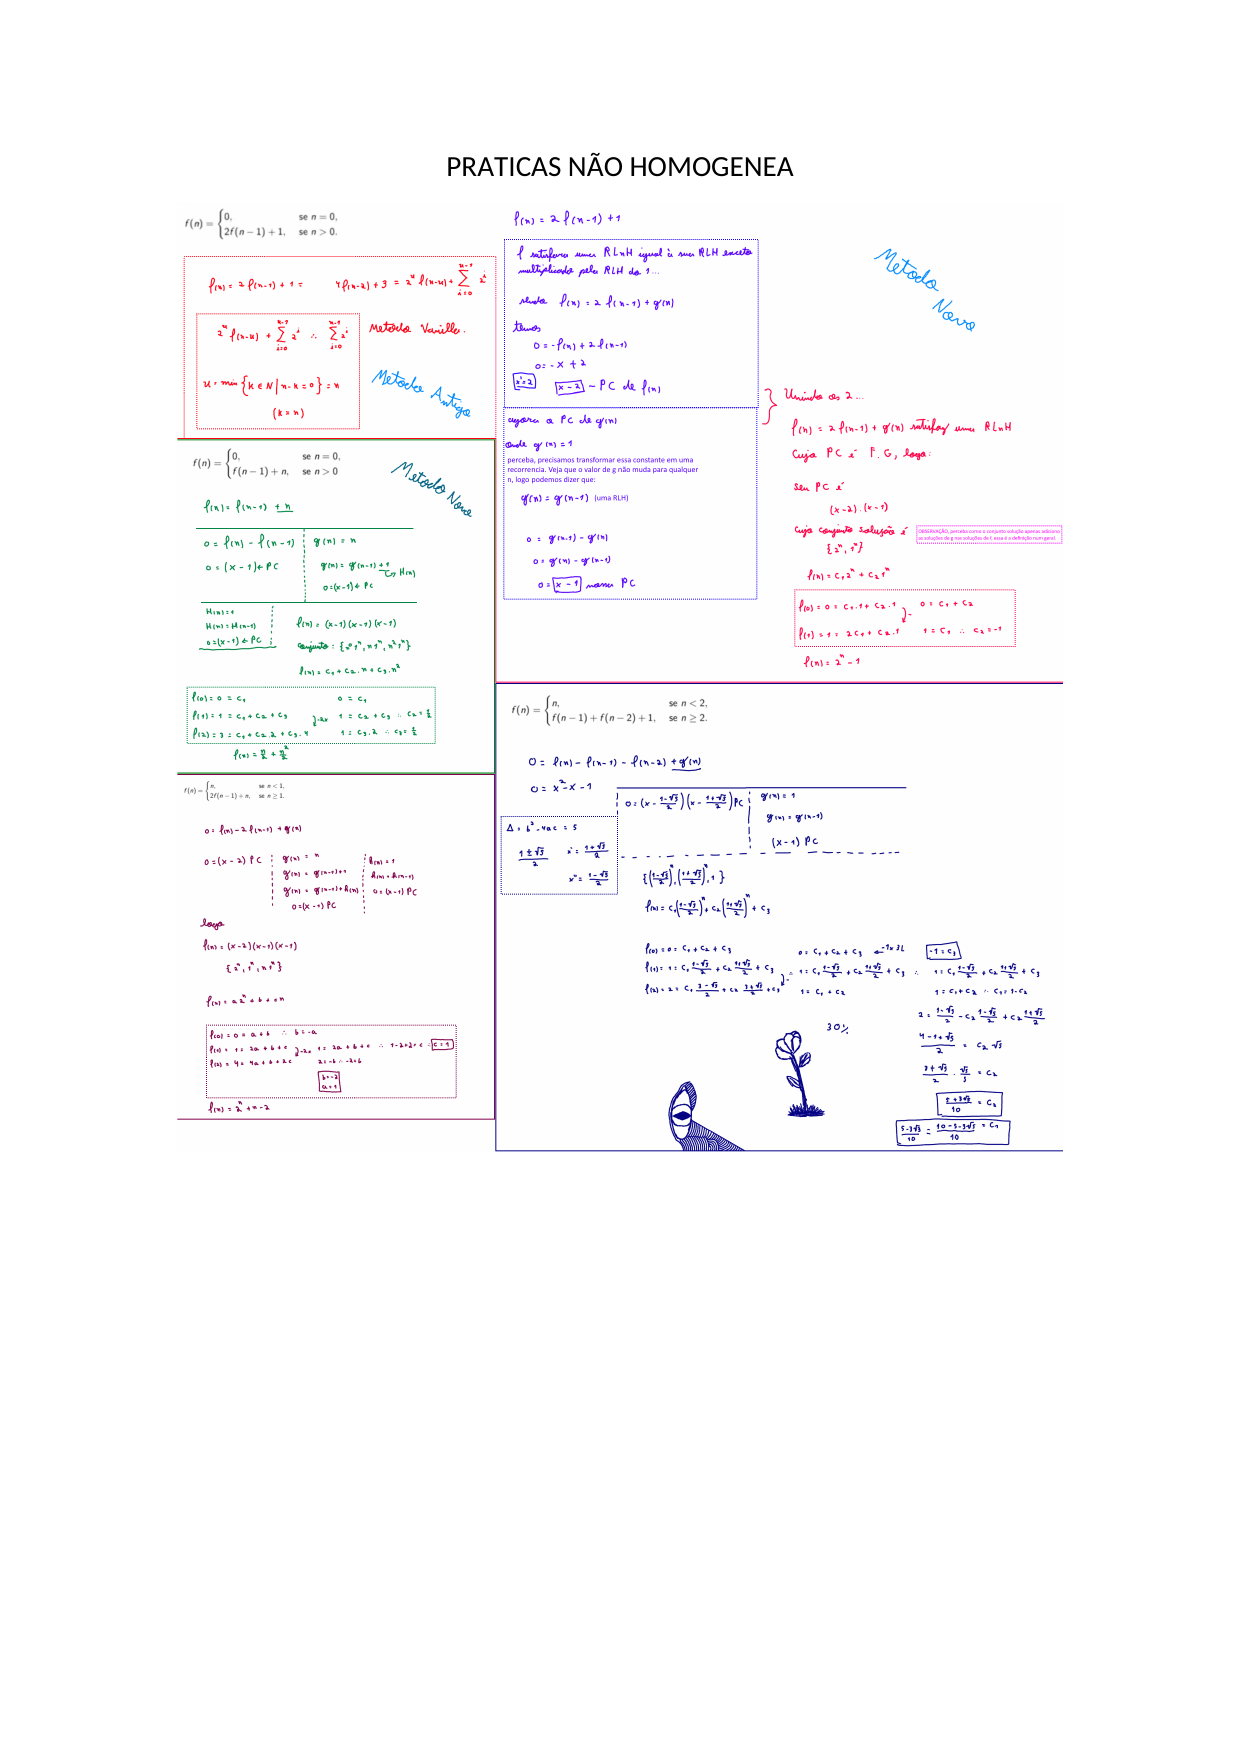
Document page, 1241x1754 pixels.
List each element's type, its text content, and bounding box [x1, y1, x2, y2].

text PRATICAS NÃO HOMOGENEA [177, 148, 1063, 183]
picture [177, 202, 1063, 1153]
